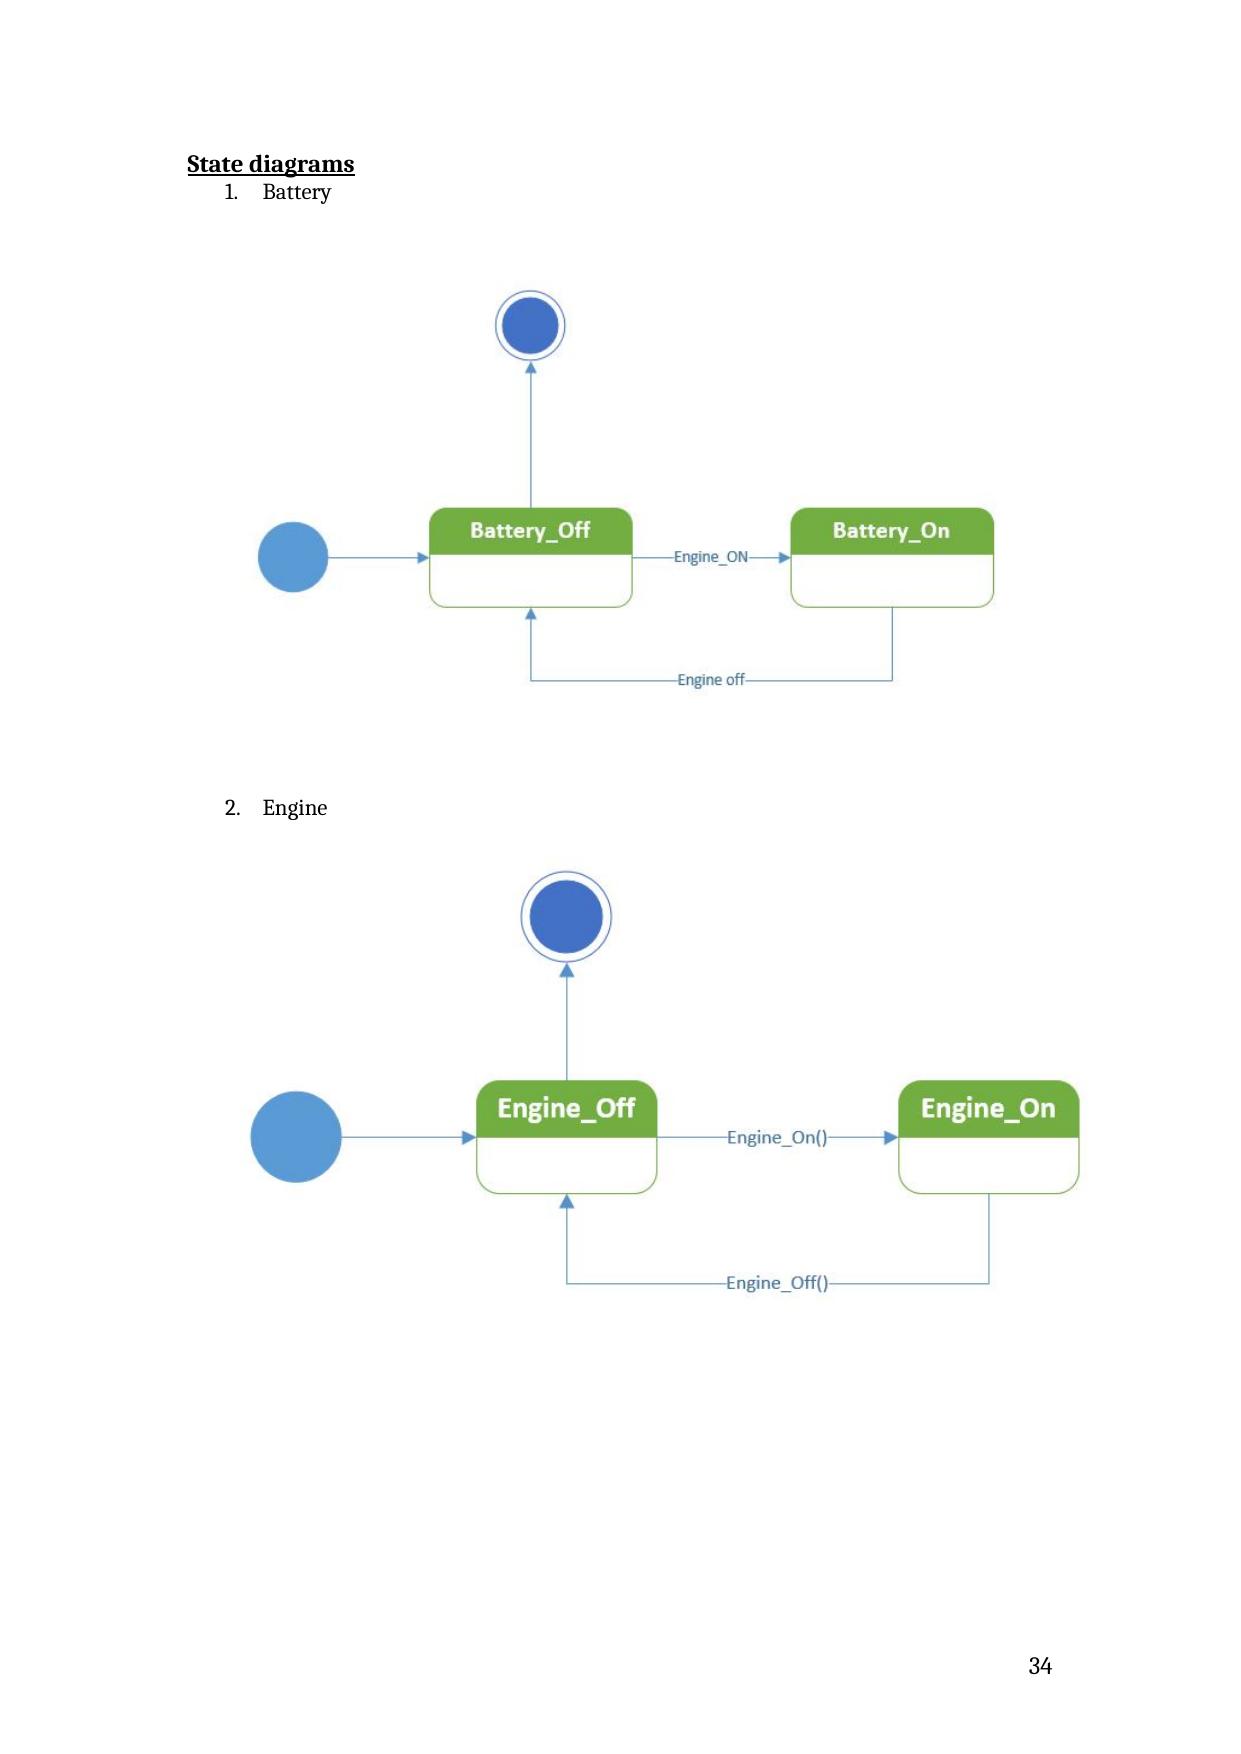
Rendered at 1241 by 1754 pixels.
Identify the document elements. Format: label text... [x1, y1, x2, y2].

list Engine [225, 795, 1053, 821]
list Battery [225, 179, 1053, 205]
text State diagrams [187, 150, 1053, 179]
picture [187, 839, 1128, 1413]
picture [187, 223, 1128, 795]
